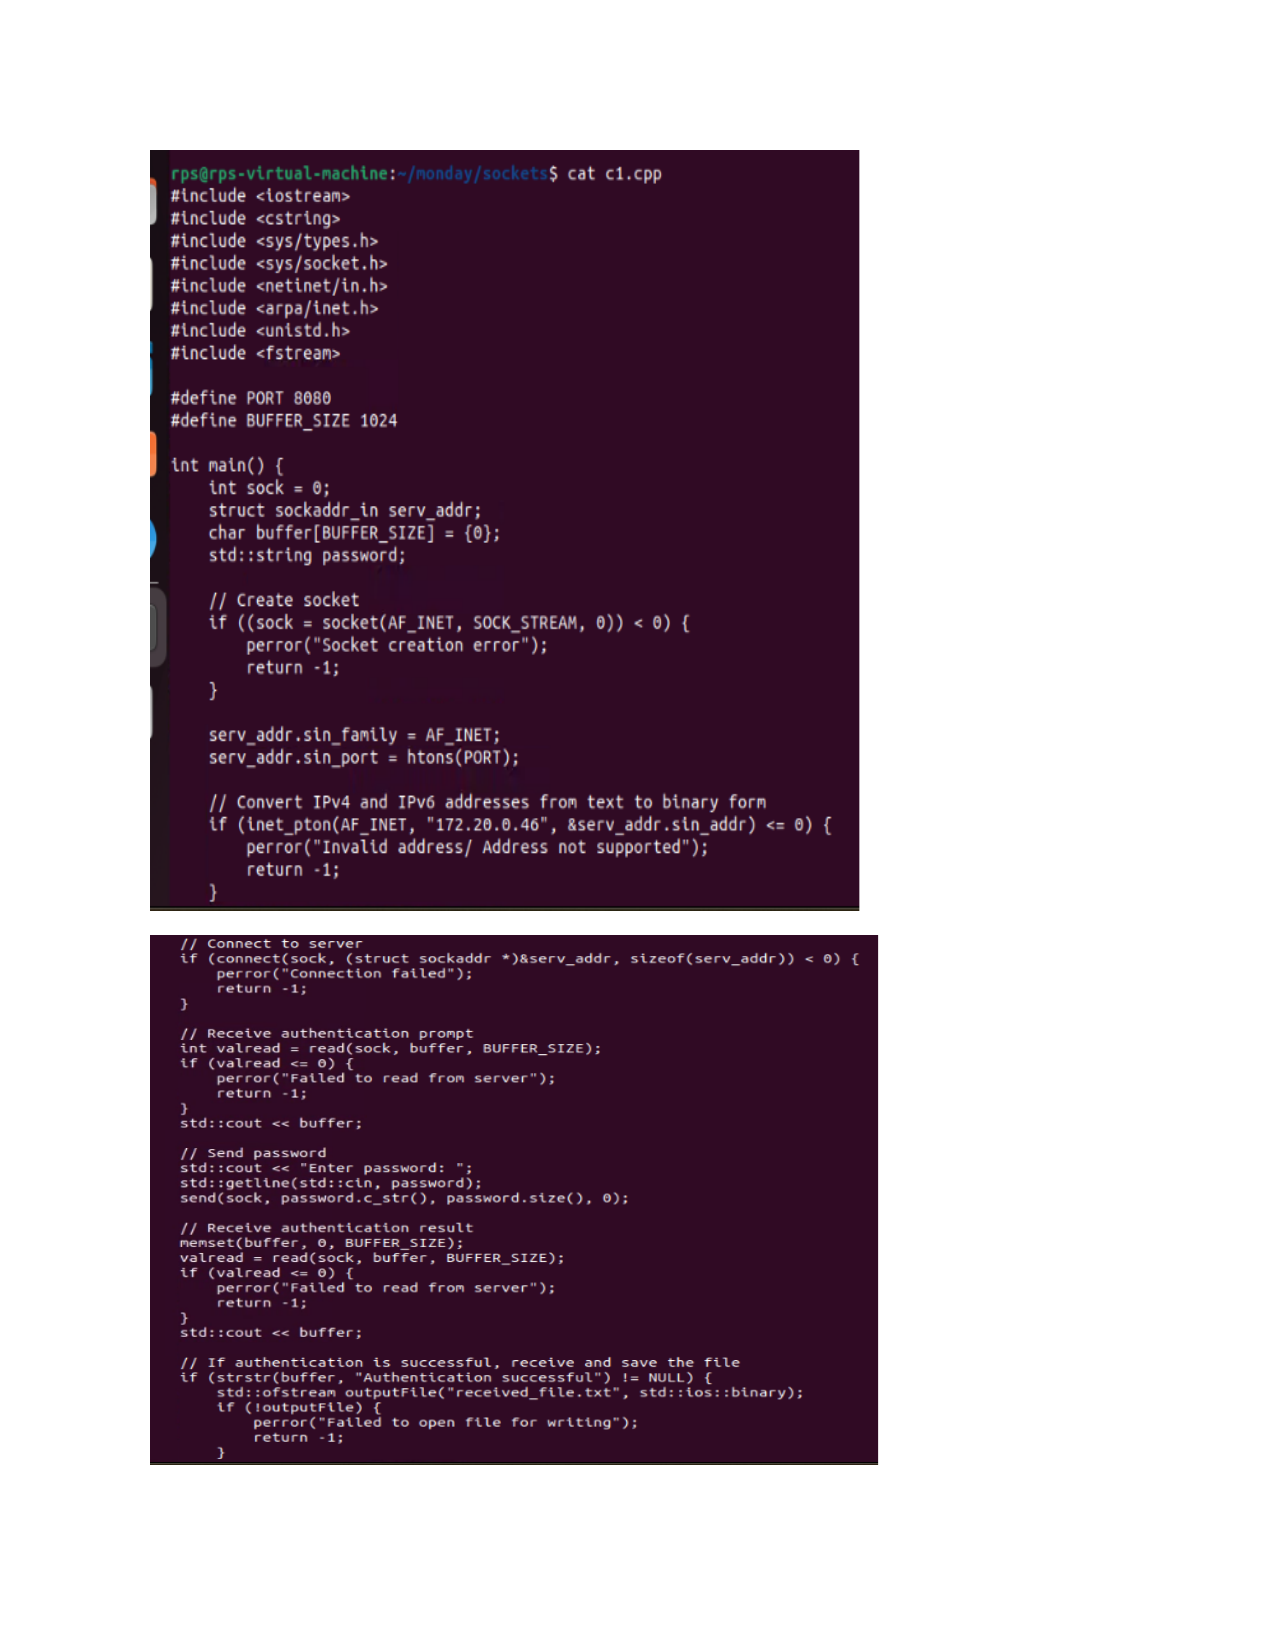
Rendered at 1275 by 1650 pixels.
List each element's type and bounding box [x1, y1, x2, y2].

picture [150, 935, 879, 1465]
picture [150, 150, 860, 911]
